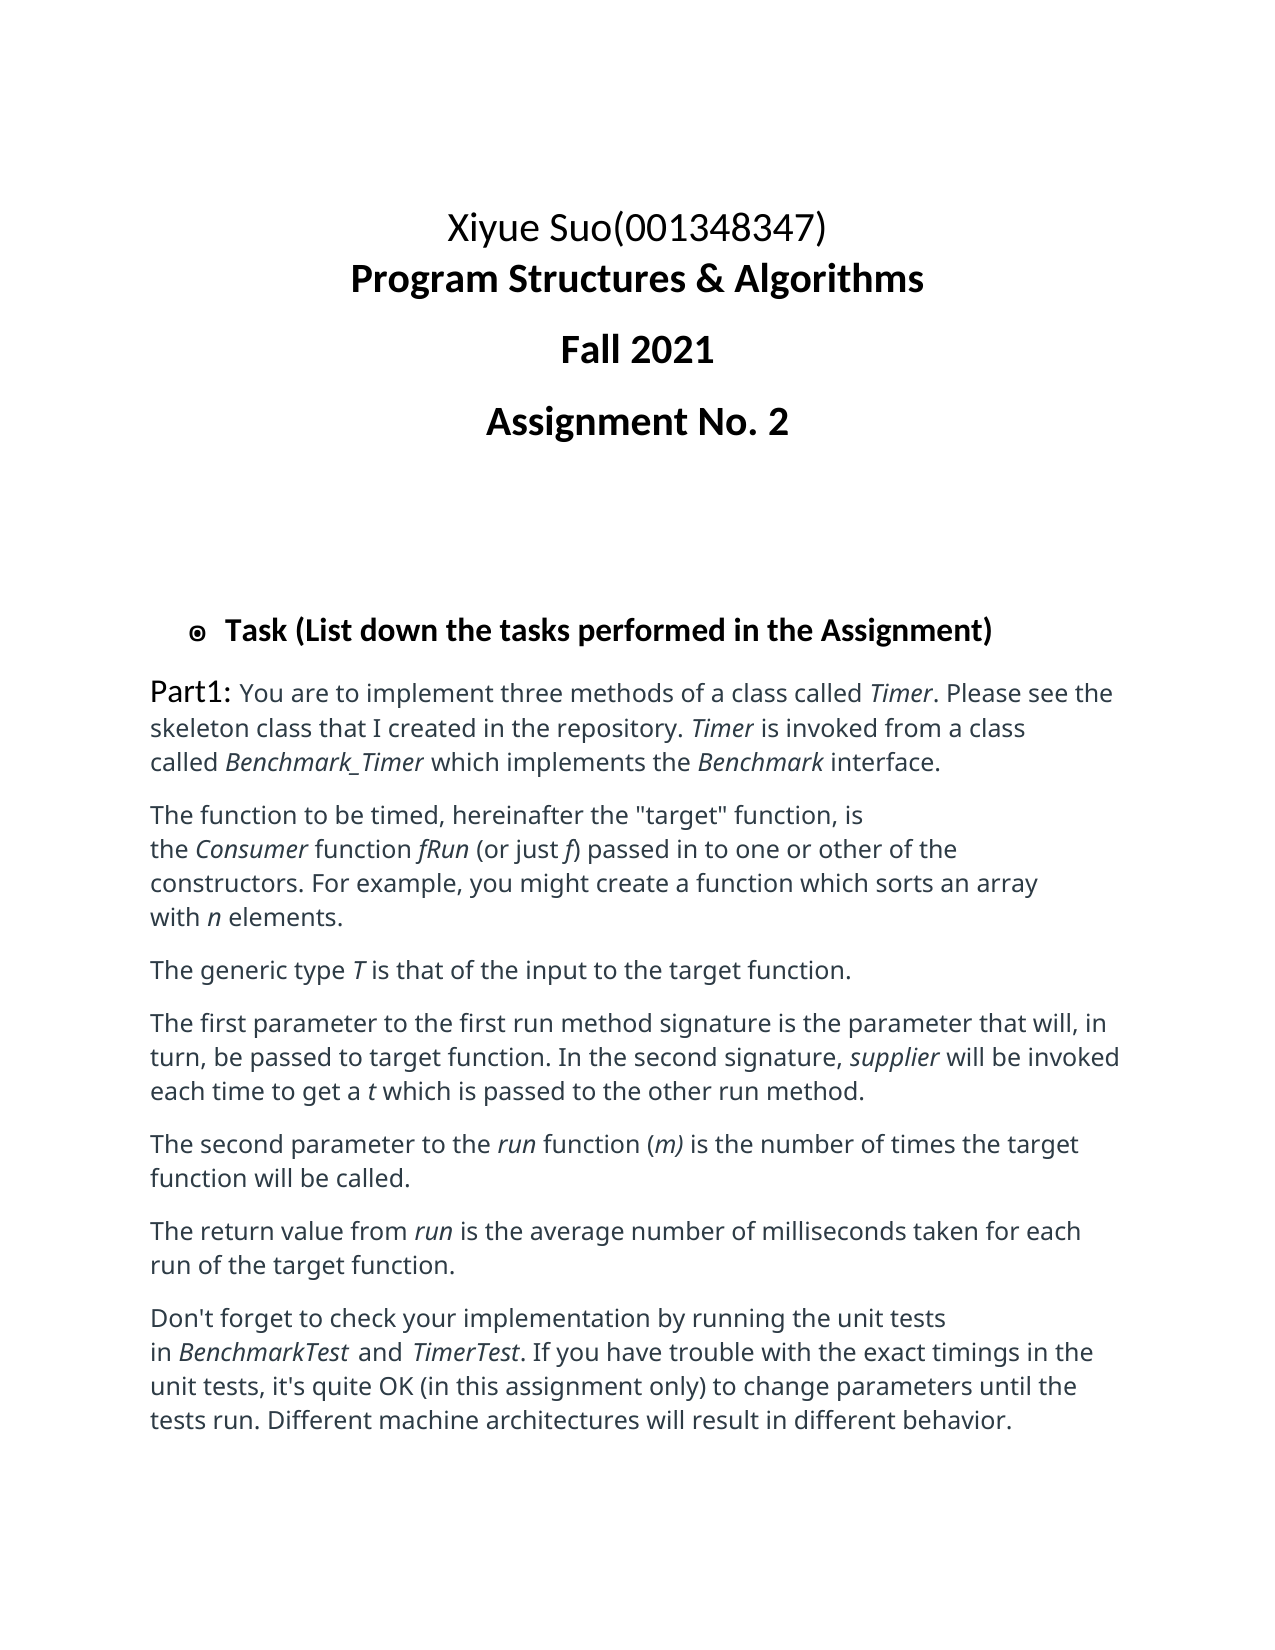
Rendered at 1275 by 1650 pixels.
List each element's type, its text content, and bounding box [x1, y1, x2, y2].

text The return value from run is the average number of milliseconds taken for each run of the target function. [150, 1213, 1125, 1281]
text The function to be timed, hereinafter the "target" function, is the Consumer function fRun (or just f) passed in to one or other of the constructors. For example, you might create a function which sorts an array with n elements. [150, 798, 1125, 934]
text Fall 2021 [150, 323, 1125, 374]
text The first parameter to the first run method signature is the parameter that will, in turn, be passed to target function. In the second signature, supplier will be invoked each time to get a t which is passed to the other run method. [150, 1006, 1125, 1108]
text The second parameter to the run function (m) is the number of times the target function will be called. [150, 1126, 1125, 1194]
text The generic type T is that of the input to the target function. [150, 953, 1125, 987]
text Don't forget to check your implementation by running the unit tests in BenchmarkTest and TimerTest. If you have trouble with the exact timings in the unit tests, it's quite OK (in this assignment only) to change parameters until the tests run. Different machine architectures will result in different behavior. [150, 1300, 1125, 1436]
text Xiyue Suo(001348347) [150, 201, 1125, 252]
text Part1: You are to implement three methods of a class called Timer. Please see the skeleton class that I created in the repository. Timer is invoked from a class called Benchmark_Timer which implements the Benchmark interface. [150, 670, 1125, 779]
text Program Structures & Algorithms [150, 252, 1125, 302]
text Assignment No. 2 [150, 395, 1125, 446]
list Task (List down the tasks performed in the Assignment) [187, 609, 1125, 650]
